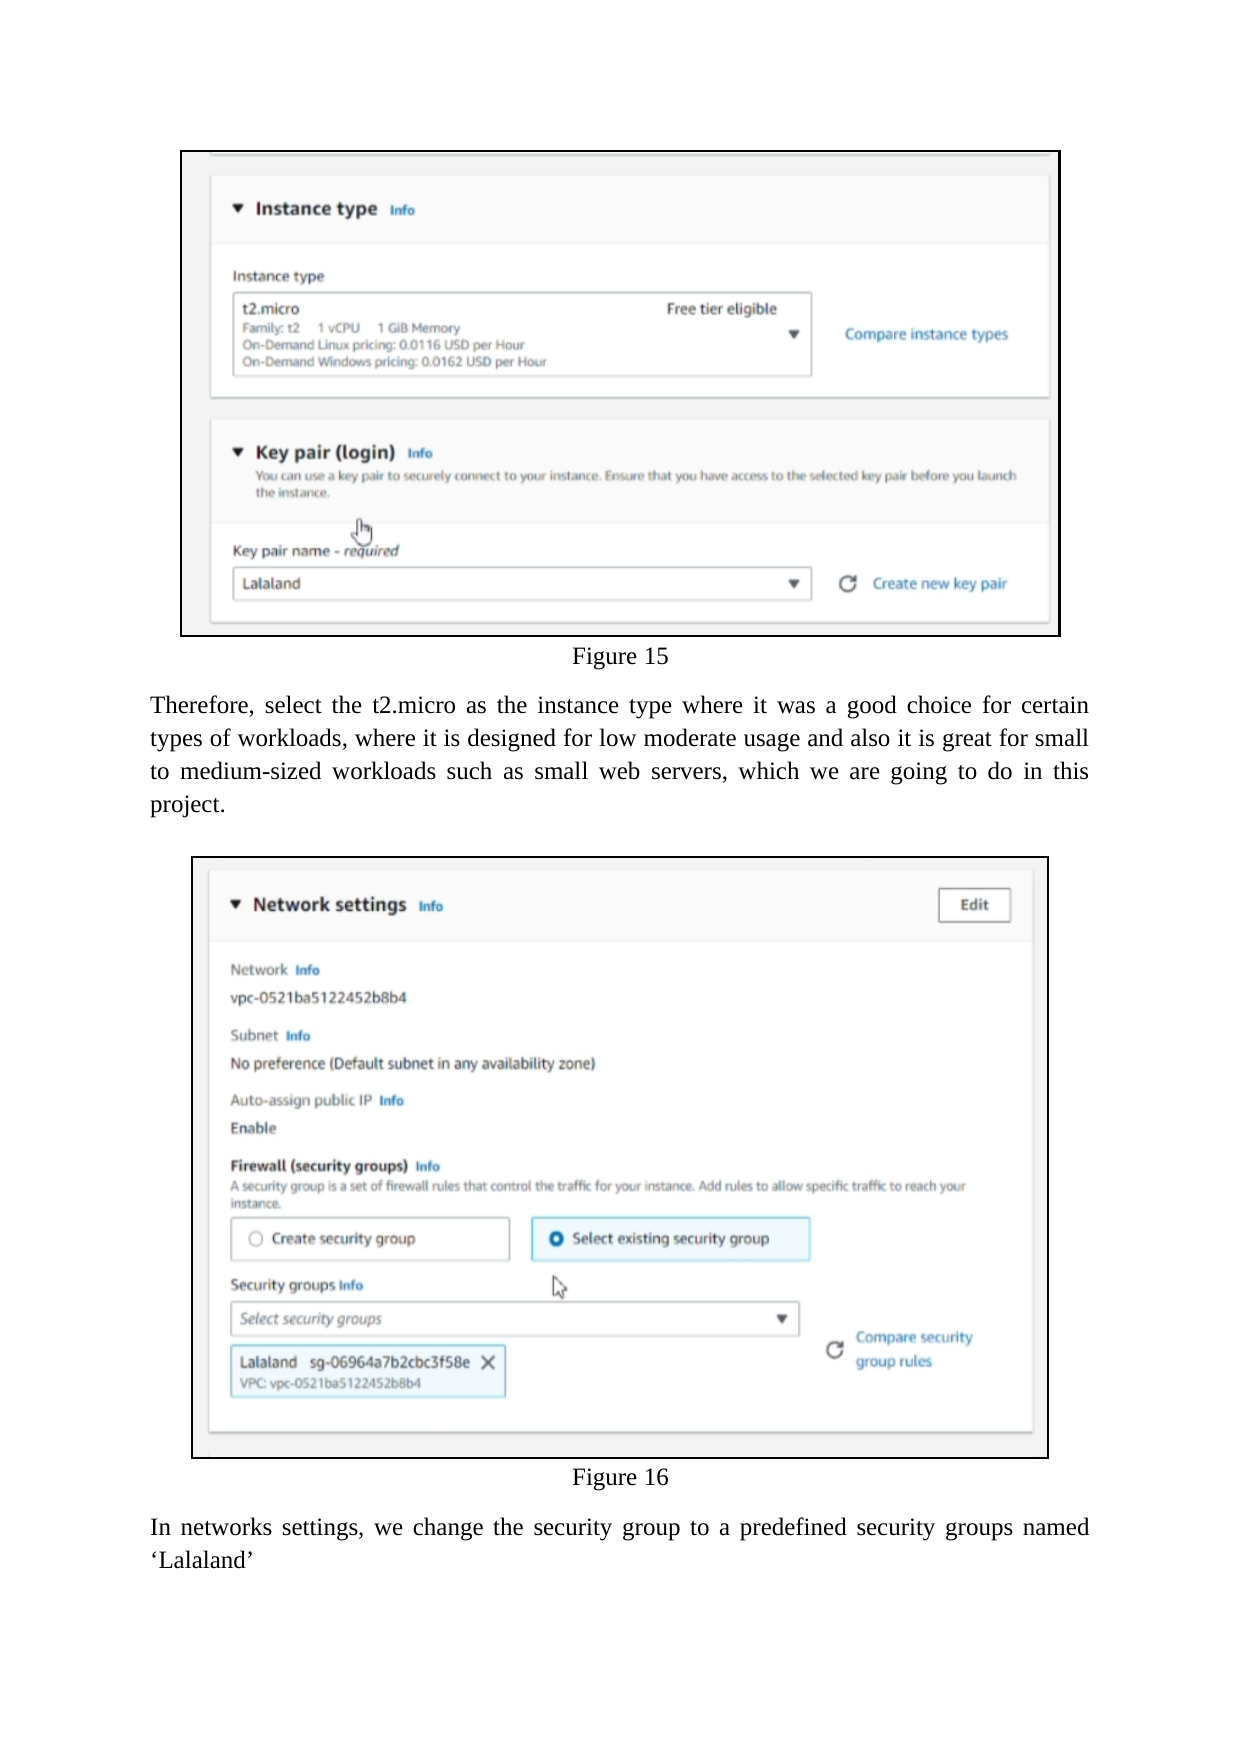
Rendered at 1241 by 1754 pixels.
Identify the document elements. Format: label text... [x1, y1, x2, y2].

picture [193, 858, 1047, 1457]
text Figure 16 [150, 1462, 1090, 1491]
text In networks settings, we change the security group to a predefined security groups named ‘Lalaland’ [150, 1512, 1090, 1574]
text Therefore, select the t2.micro as the instance type where it was a good choice for certain types of workloads, where it is designed for low moderate usage and also it is great for small to medium-sized workloads such as small web servers, which we are going to do in this project. [150, 690, 1090, 818]
text Figure 15 [150, 641, 1090, 669]
picture [182, 152, 1058, 635]
